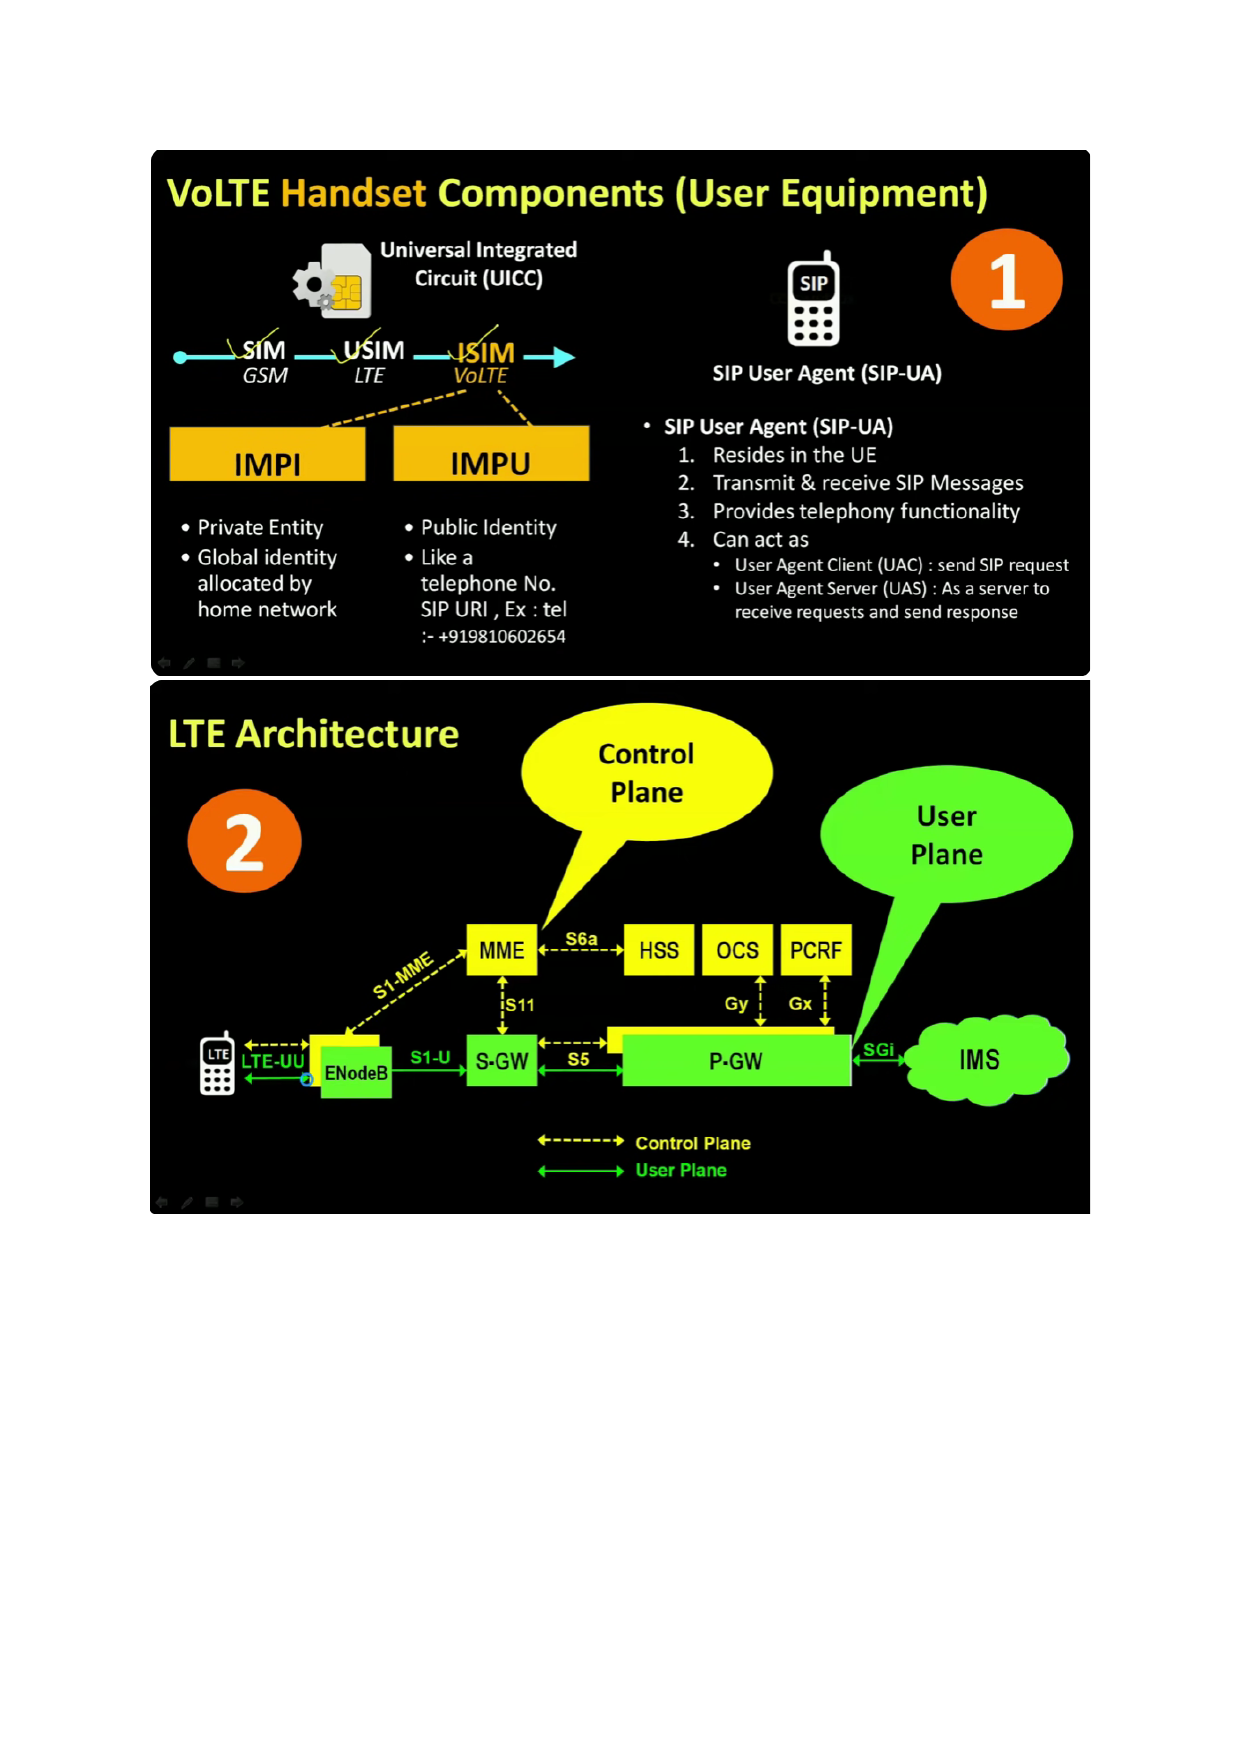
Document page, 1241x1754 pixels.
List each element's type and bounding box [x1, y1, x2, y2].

picture [150, 677, 1091, 1214]
picture [150, 150, 1091, 676]
